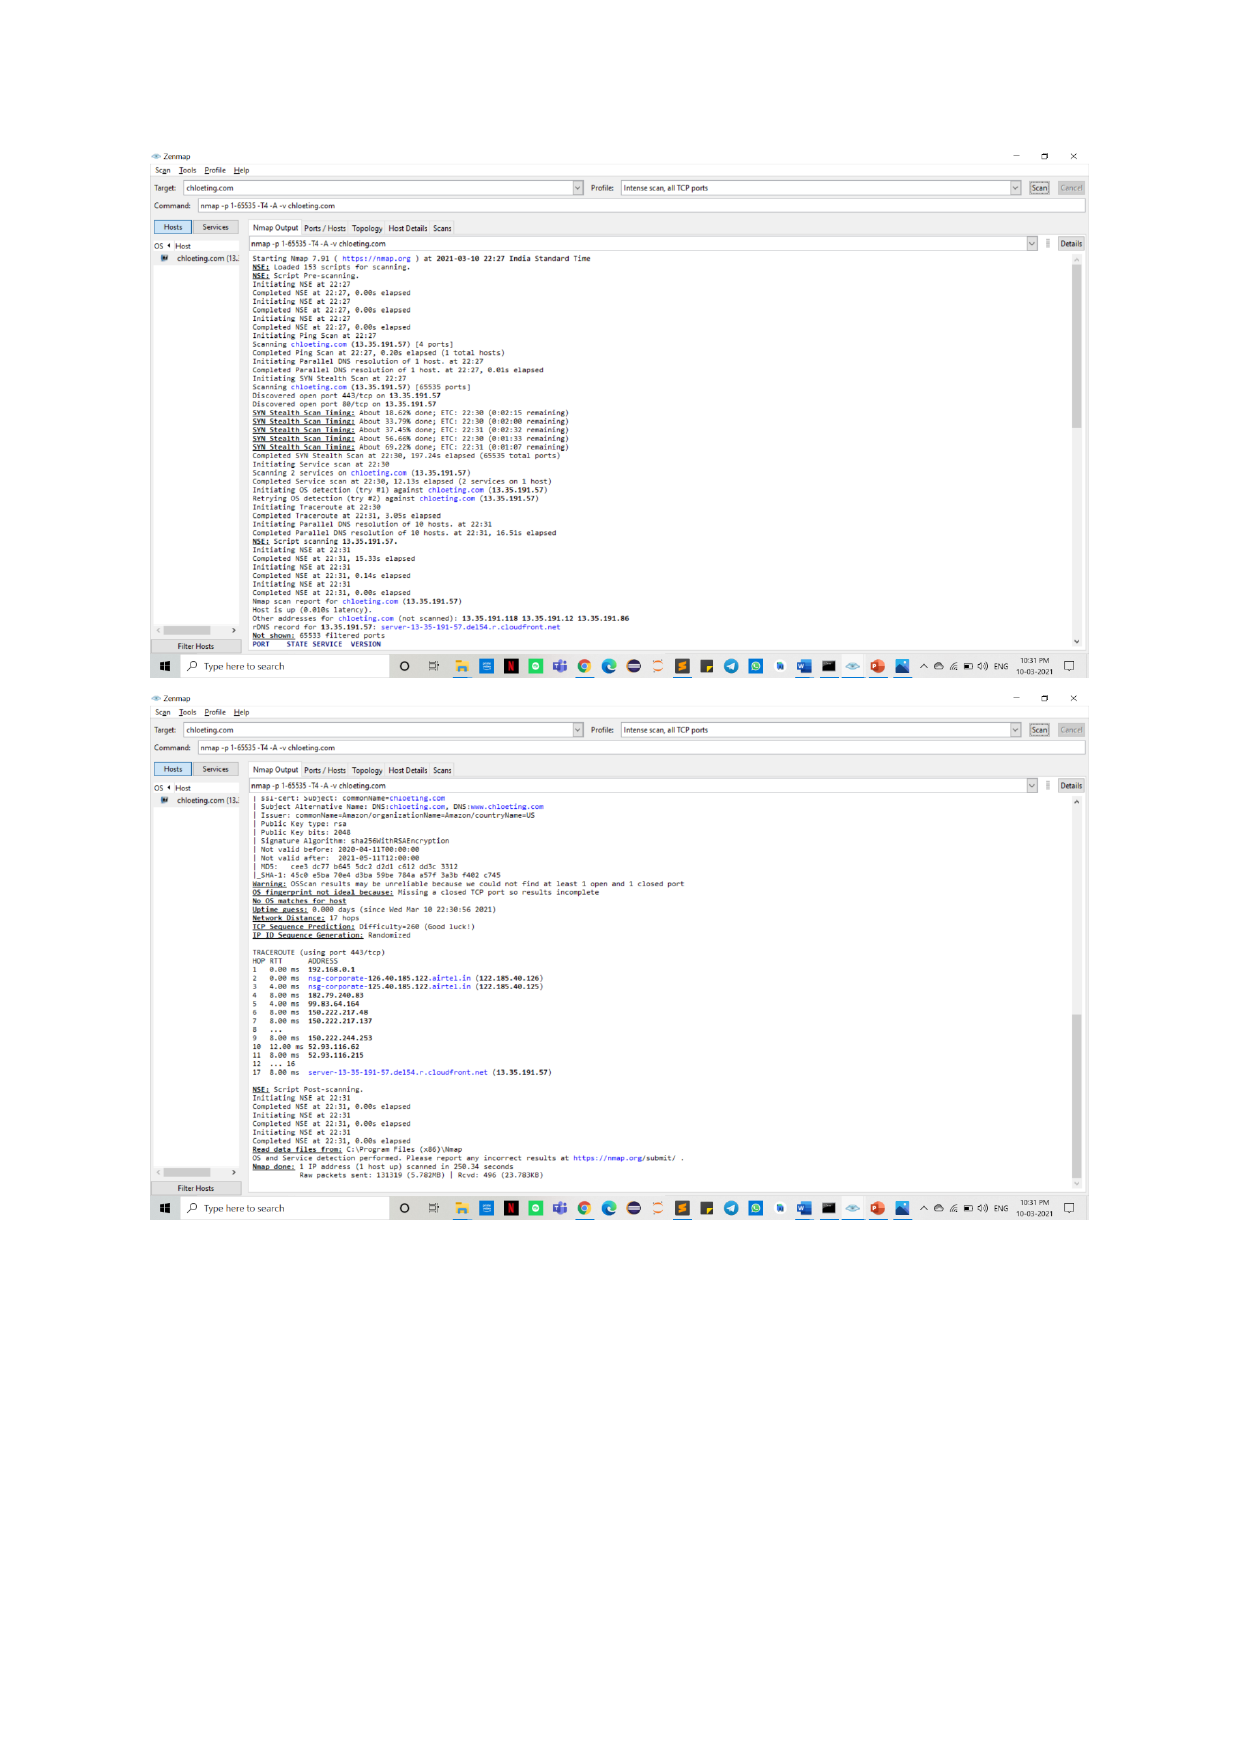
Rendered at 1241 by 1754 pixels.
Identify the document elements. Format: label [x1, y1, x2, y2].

picture [150, 691, 1089, 1220]
picture [150, 150, 1089, 678]
